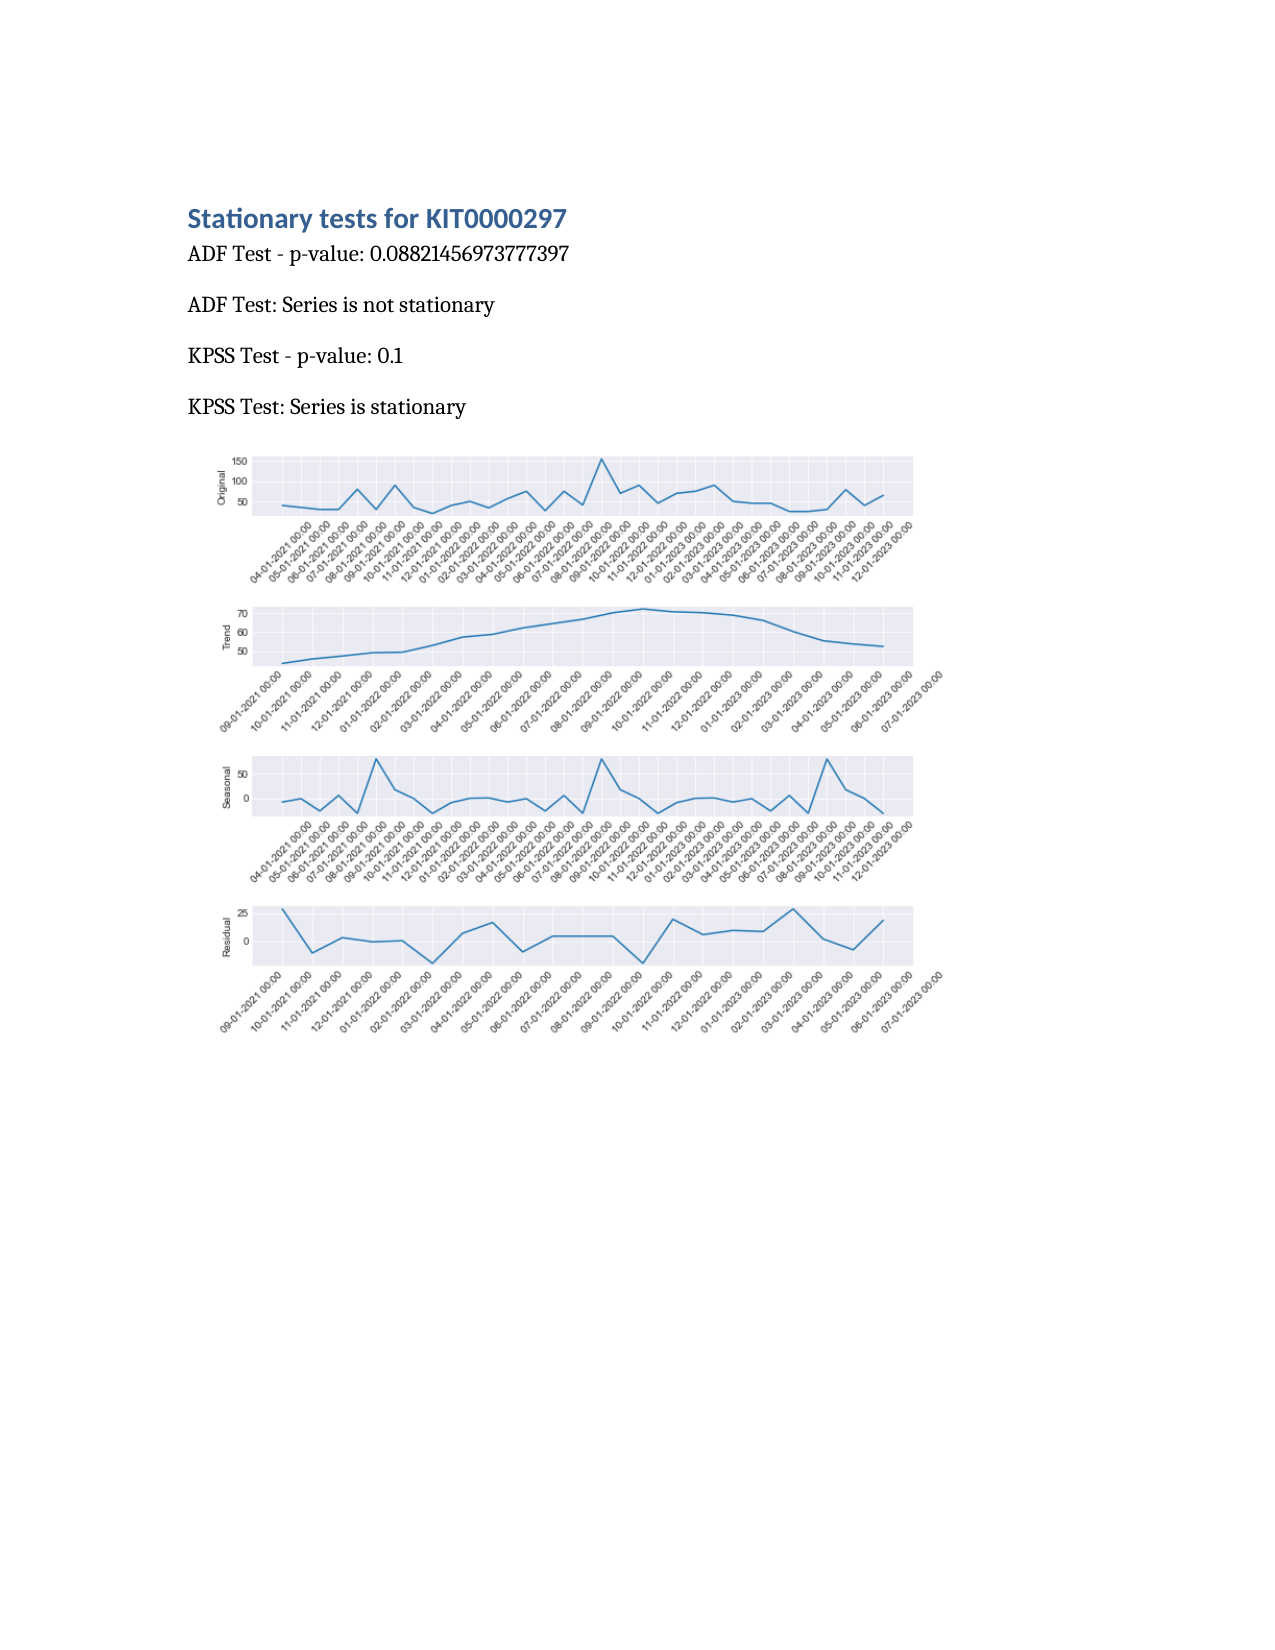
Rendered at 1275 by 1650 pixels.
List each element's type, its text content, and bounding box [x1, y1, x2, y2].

picture [206, 445, 957, 1046]
text ADF Test - p-value: 0.08821456973777397 [187, 241, 1087, 267]
text ADF Test: Series is not stationary [187, 292, 1087, 318]
text KPSS Test: Series is stationary [187, 394, 1087, 420]
subtitle Stationary tests for KIT0000297 [187, 200, 1087, 236]
text KPSS Test - p-value: 0.1 [187, 343, 1087, 369]
